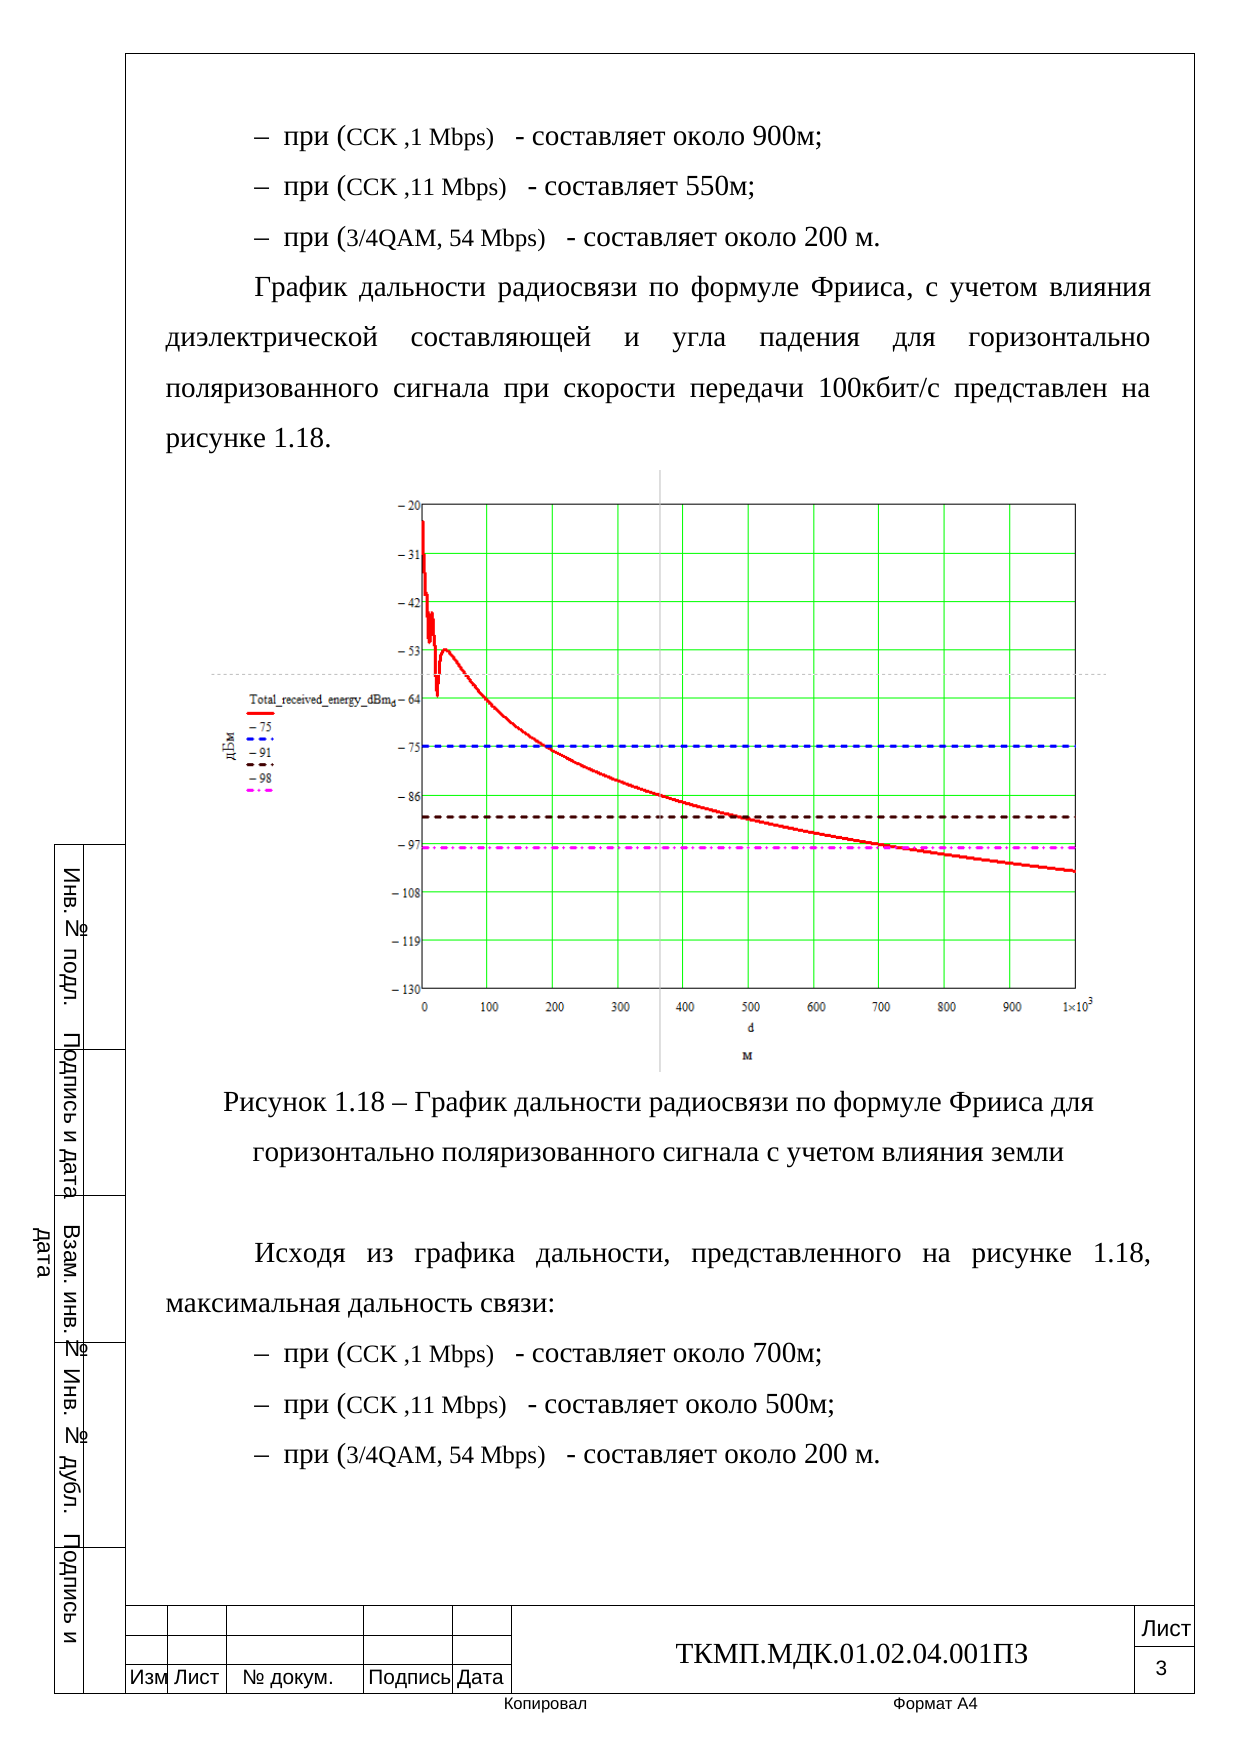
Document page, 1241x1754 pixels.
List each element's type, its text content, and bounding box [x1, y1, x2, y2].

text – при (3/4QAM, 54 Mbps) - составляет около 200 м. [165, 219, 1152, 252]
text – при (3/4QAM, 54 Mbps) - составляет около 200 м. [165, 1436, 1152, 1469]
text – при (CCK ,11 Mbps) - составляет 550м; [165, 168, 1152, 202]
text Рисунок 1.18 – График дальности радиосвязи по формуле Фрииса для горизонтально поляризованного сигнала с учетом влияния земли [165, 1084, 1152, 1168]
text Исходя из графика дальности, представленного на рисунке 1.18, максимальная дальность связи: [165, 1235, 1152, 1319]
text – при (CCK ,1 Mbps) - составляет около 900м; [165, 118, 1152, 152]
text График дальности радиосвязи по формуле Фрииса, с учетом влияния диэлектрической составляющей и угла падения для горизонтально поляризованного сигнала при скорости передачи 100кбит/с представлен на рисунке 1.18. [165, 269, 1152, 453]
text – при (CCK ,11 Mbps) - составляет около 500м; [165, 1386, 1152, 1419]
text – при (CCK ,1 Mbps) - составляет около 700м; [165, 1335, 1152, 1369]
picture [211, 470, 1106, 1072]
